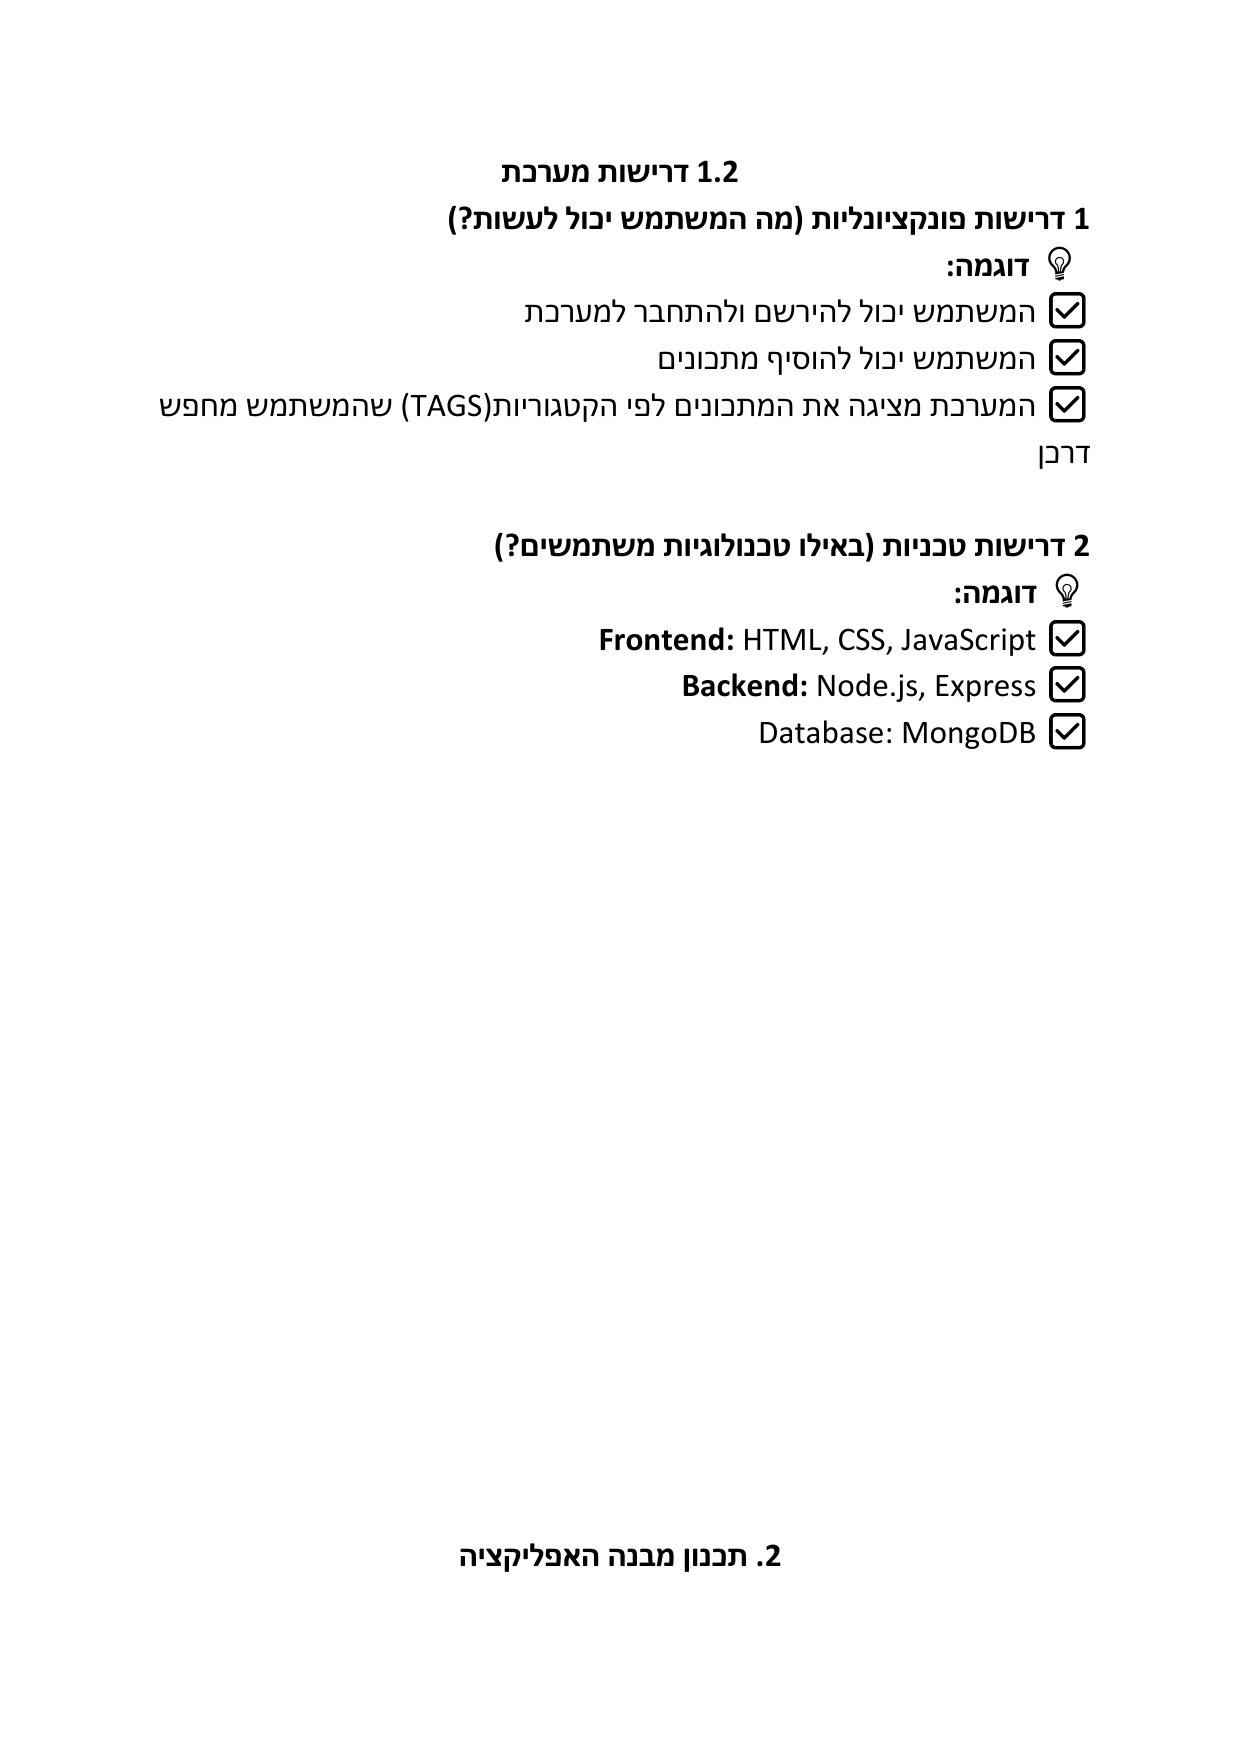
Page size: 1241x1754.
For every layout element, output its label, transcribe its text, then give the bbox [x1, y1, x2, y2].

text 2 דרישות טכניות (באילו טכנולוגיות משתמשים?) 💡 דוגמה: ✅ Frontend: HTML, CSS, JavaScript [150, 524, 1090, 658]
text 2. תכנון מבנה האפליקציה [150, 1534, 1090, 1575]
text ✅ Backend: Node.js, Express [150, 664, 1090, 705]
text ✅ Database: MongoDB [150, 711, 1090, 752]
text ✅ המשתמש יכול להוסיף מתכונים [150, 337, 1090, 378]
text 1.2 דרישות מערכת [150, 150, 1090, 191]
text ✅ המערכת מציגה את המתכונים לפי הקטגוריות(TAGS) שהמשתמש מחפש דרכן [150, 384, 1090, 471]
text 1 דרישות פונקציונליות (מה המשתמש יכול לעשות?) 💡 דוגמה: ✅ המשתמש יכול להירשם ולהתחבר למערכת [150, 197, 1090, 331]
